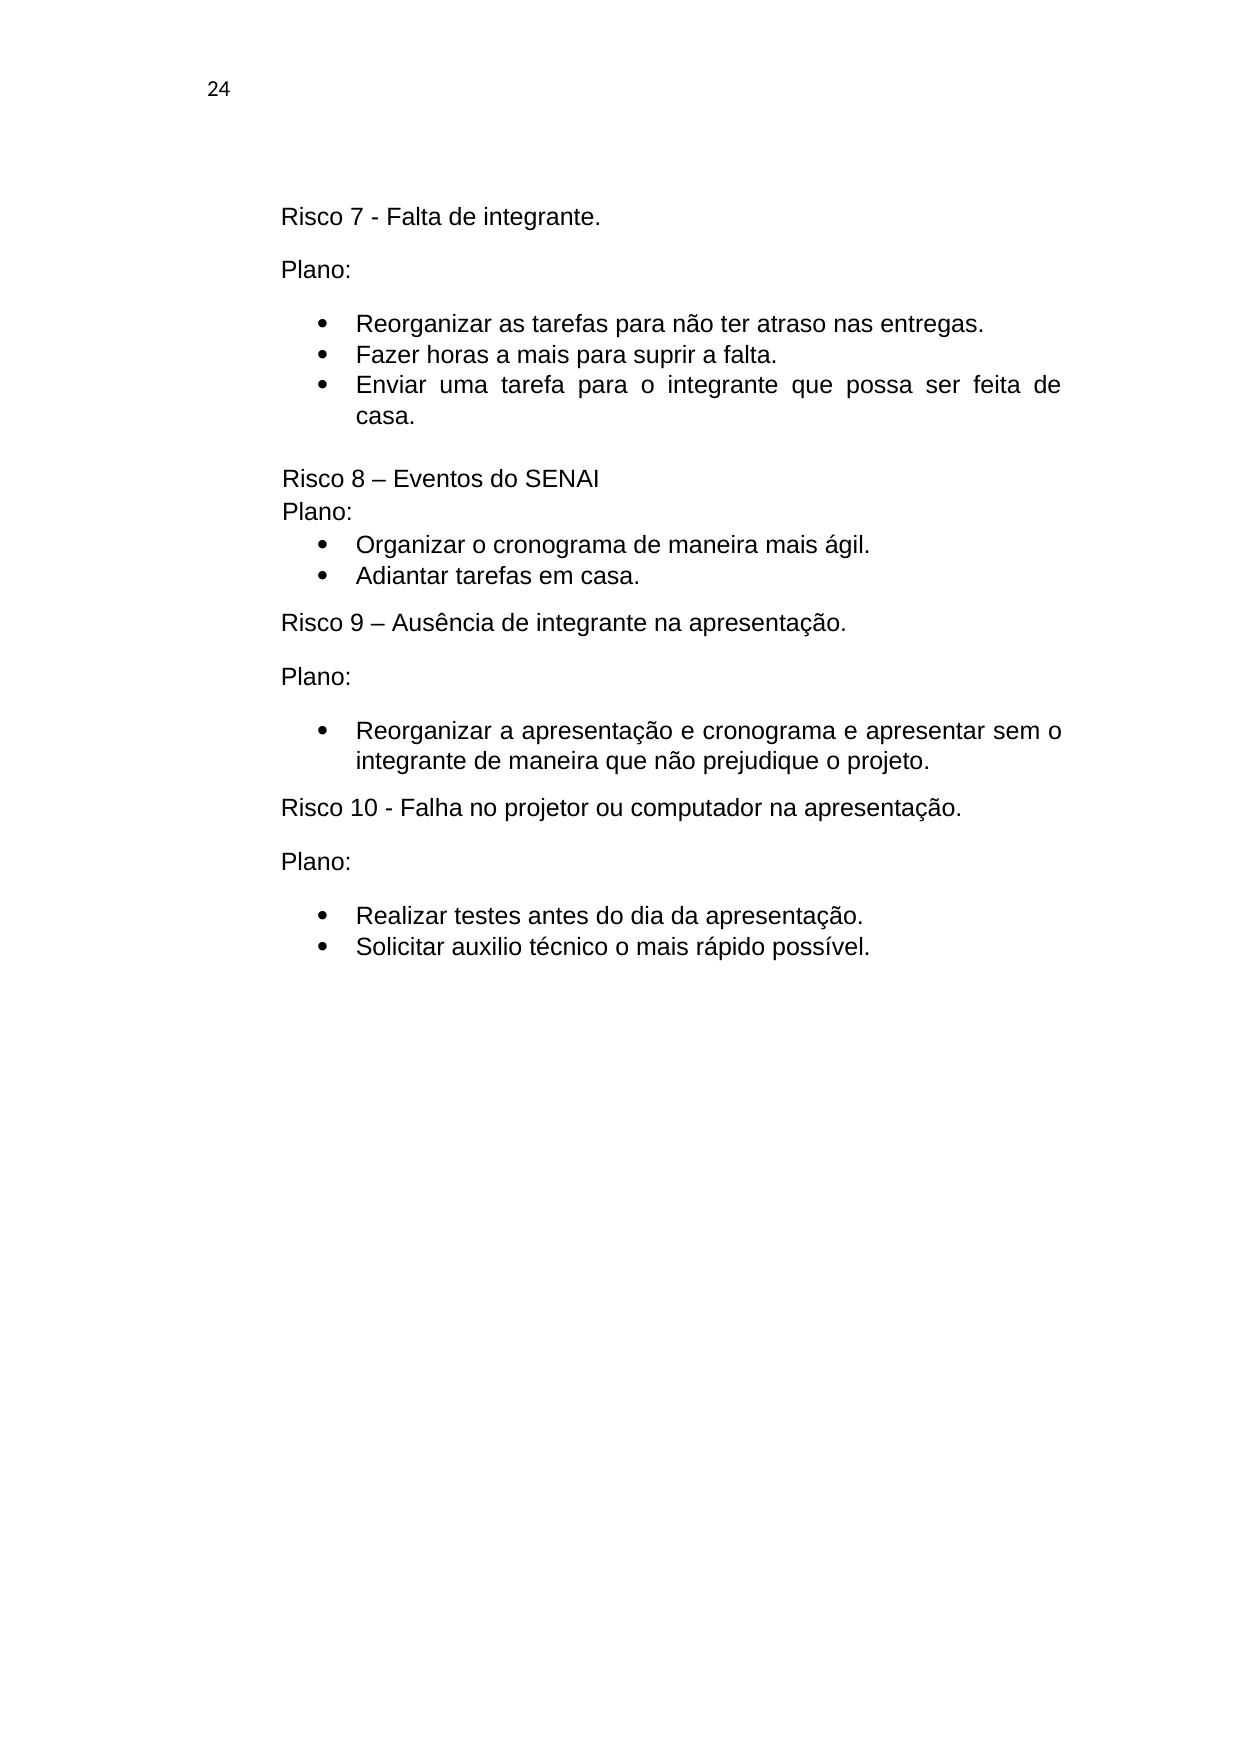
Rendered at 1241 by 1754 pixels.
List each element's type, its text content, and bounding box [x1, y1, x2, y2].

list Organizar o cronograma de maneira mais ágil. [318, 530, 1063, 559]
list Plano: [282, 497, 1063, 526]
text Plano: [281, 662, 1063, 691]
text Plano: [281, 847, 1063, 876]
text Risco 7 - Falta de integrante. [281, 201, 1063, 230]
list Fazer horas a mais para suprir a falta. [318, 340, 1063, 368]
list Risco 8 – Eventos do SENAI [282, 464, 1063, 493]
list Realizar testes antes do dia da apresentação. [318, 901, 1063, 930]
text Risco 10 - Falha no projetor ou computador na apresentação. [281, 793, 1063, 822]
list Solicitar auxilio técnico o mais rápido possível. [318, 931, 1063, 960]
list Adiantar tarefas em casa. [318, 561, 1063, 589]
text Plano: [281, 255, 1063, 284]
list Enviar uma tarefa para o integrante que possa ser feita de casa. [318, 370, 1063, 429]
list Reorganizar a apresentação e cronograma e apresentar sem o integrante de maneira que não prejudique o projeto. [318, 716, 1063, 775]
text Risco 9 – Ausência de integrante na apresentação. [281, 608, 1063, 637]
list Reorganizar as tarefas para não ter atraso nas entregas. [318, 309, 1063, 338]
